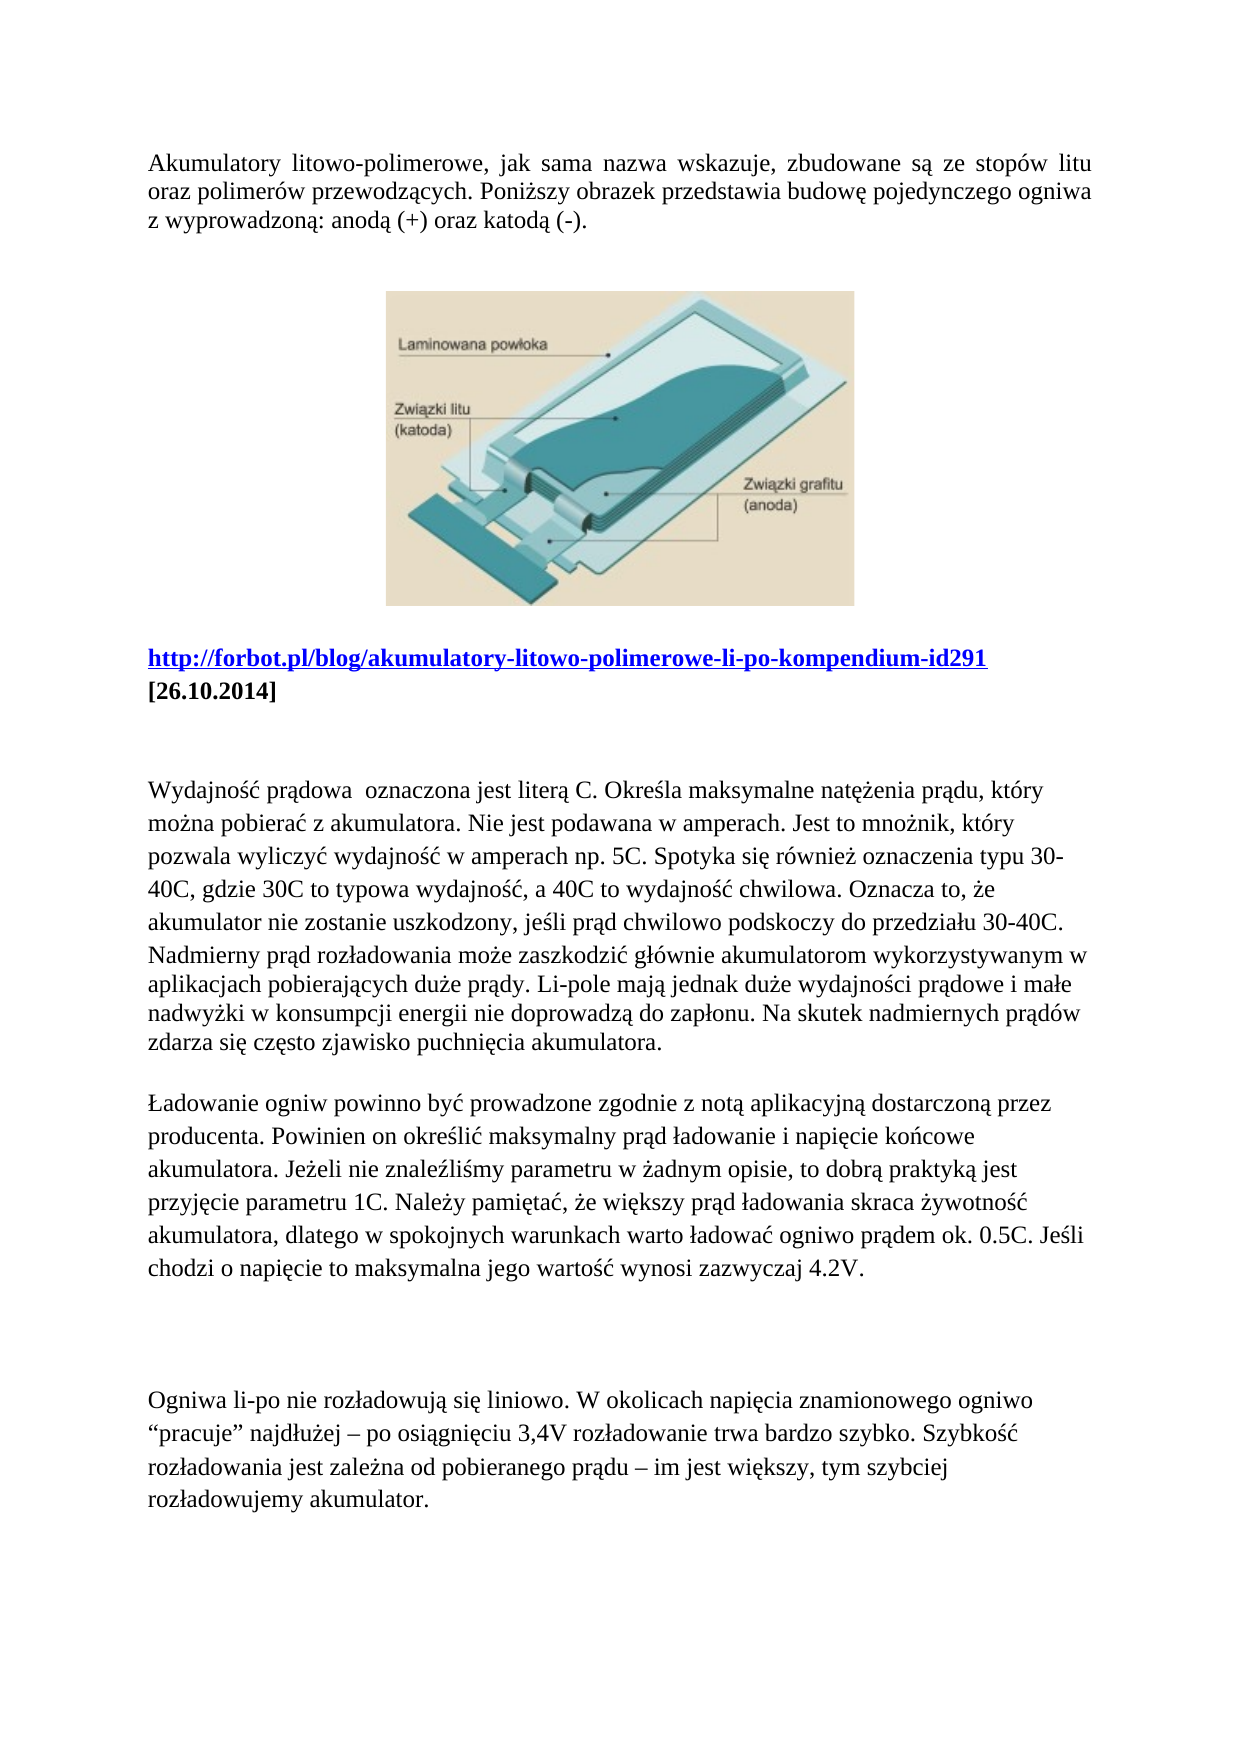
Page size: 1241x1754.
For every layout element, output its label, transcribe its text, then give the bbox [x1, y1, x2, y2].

text Ogniwa li-po nie rozładowują się liniowo. W okolicach napięcia znamionowego ogniwo “pracuje” najdłużej – po osiągnięciu 3,4V rozładowanie trwa bardzo szybko. Szybkość rozładowania jest zależna od pobieranego prądu – im jest większy, tym szybciej rozładowujemy akumulator. [148, 1386, 1092, 1513]
text Akumulatory litowo-polimerowe, jak sama nazwa wskazuje, zbudowane są ze stopów litu oraz polimerów przewodzących. Poniższy obrazek przedstawia budowę pojedynczego ogniwa z wyprowadzoną: anodą (+) oraz katodą (-). [148, 148, 1092, 234]
text http://forbot.pl/blog/akumulatory-litowo-polimerowe-li-po-kompendium-id291 [26.10.2014] [148, 643, 1092, 705]
text Wydajność prądowa oznaczona jest literą C. Określa maksymalne natężenia prądu, który można pobierać z akumulatora. Nie jest podawana w amperach. Jest to mnożnik, który pozwala wyliczyć wydajność w amperach np. 5C. Spotyka się również oznaczenia typu 30-40C, gdzie 30C to typowa wydajność, a 40C to wydajność chwilowa. Oznacza to, że akumulator nie zostanie uszkodzony, jeśli prąd chwilowo podskoczy do przedziału 30-40C. [148, 775, 1092, 936]
picture [385, 291, 855, 606]
text Nadmierny prąd rozładowania może zaszkodzić głównie akumulatorom wykorzystywanym w aplikacjach pobierających duże prądy. Li-pole mają jednak duże wydajności prądowe i małe nadwyżki w konsumpcji energii nie doprowadzą do zapłonu. Na skutek nadmiernych prądów zdarza się często zjawisko puchnięcia akumulatora. [148, 940, 1092, 1055]
text Ładowanie ogniw powinno być prowadzone zgodnie z notą aplikacyjną dostarczoną przez producenta. Powinien on określić maksymalny prąd ładowanie i napięcie końcowe akumulatora. Jeżeli nie znaleźliśmy parametru w żadnym opisie, to dobrą praktyką jest przyjęcie parametru 1C. Należy pamiętać, że większy prąd ładowania skraca żywotność akumulatora, dlatego w spokojnych warunkach warto ładować ogniwo prądem ok. 0.5C. Jeśli chodzi o napięcie to maksymalna jego wartość wynosi zazwyczaj 4.2V. [148, 1088, 1092, 1282]
